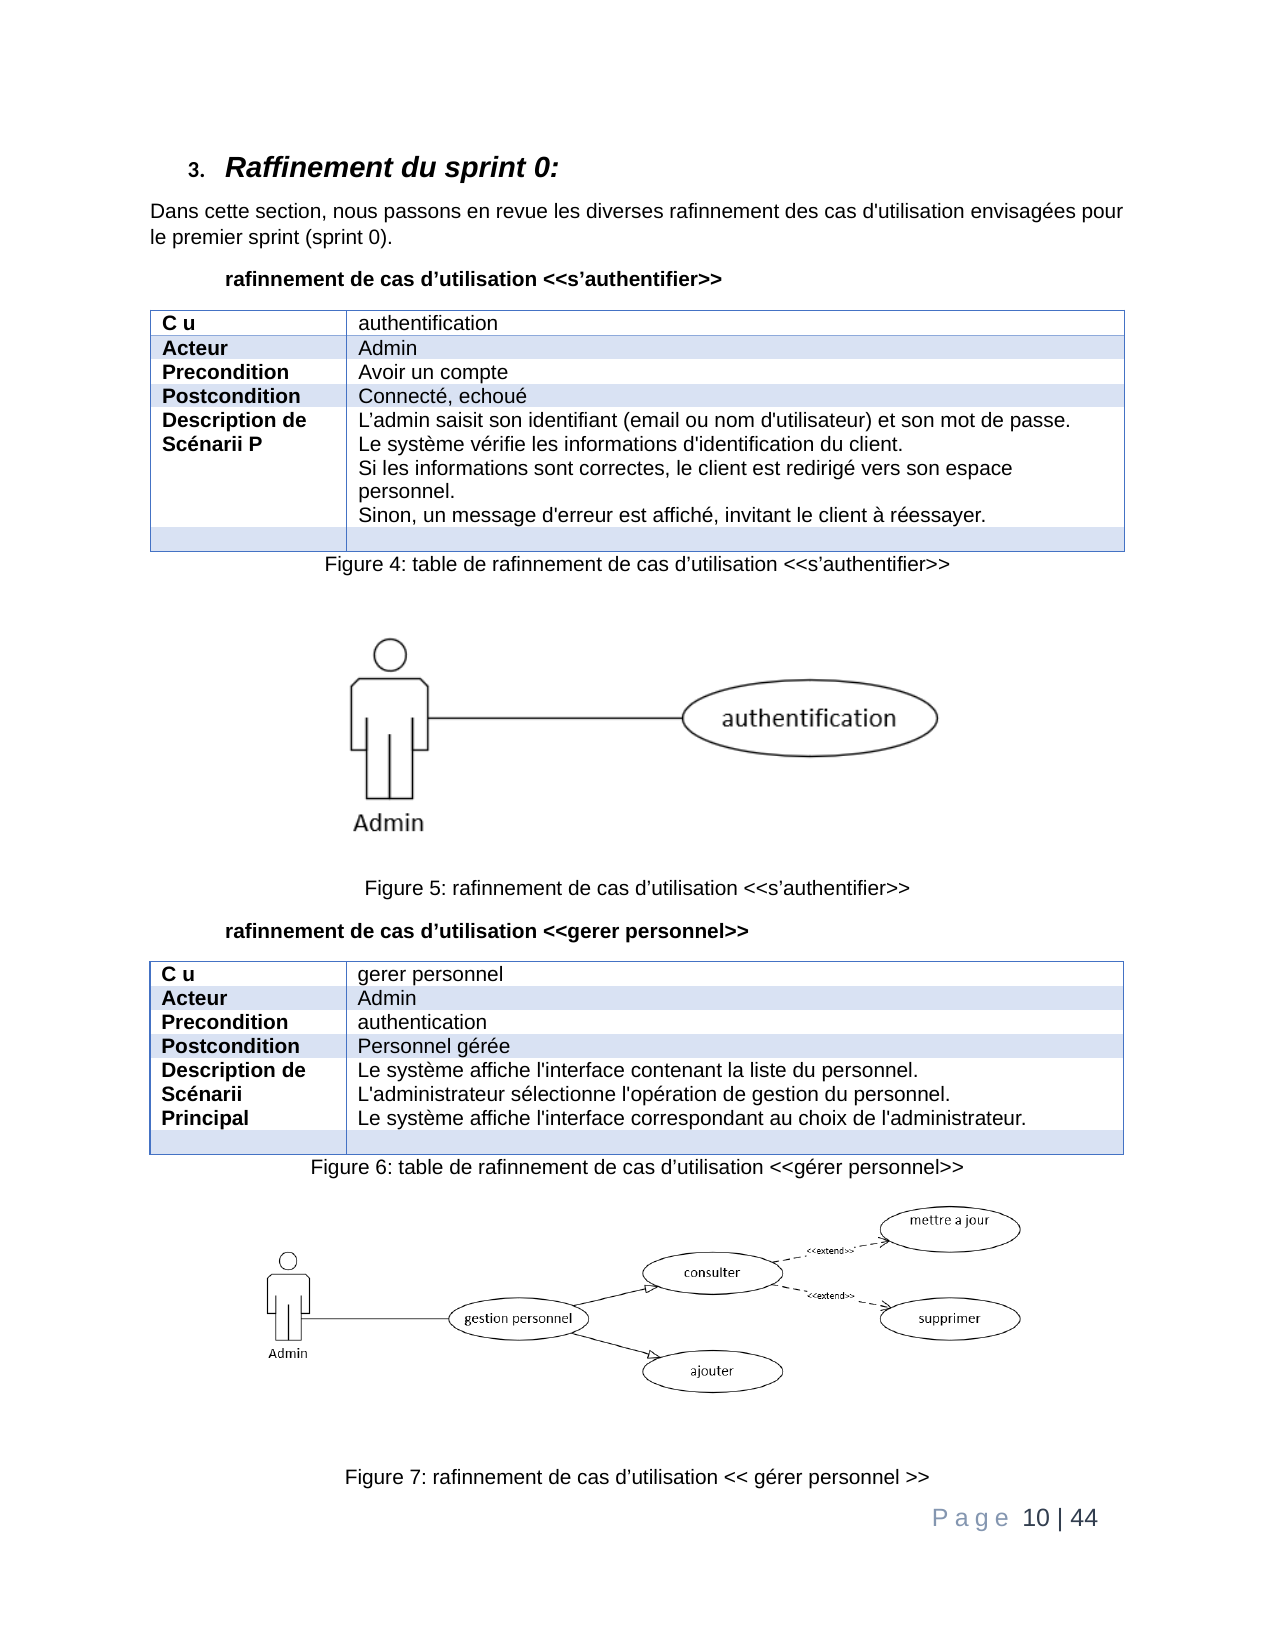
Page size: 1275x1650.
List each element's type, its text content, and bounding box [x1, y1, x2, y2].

text Figure 4: table de rafinnement de cas d’utilisation <<s’authentifier>> [150, 552, 1125, 576]
table_cell Postcondition [151, 384, 346, 407]
table_cell authentication [347, 1010, 1123, 1034]
table_cell Connecté, echoué [347, 384, 1124, 407]
table_cell Precondition [151, 360, 346, 383]
table_cell L’admin saisit son identifiant (email ou nom d'utilisateur) et son mot de passe. Le système vérifie les informations d'identification du client. Si les informations sont correctes, le client est redirigé vers son espace personnel. Sinon, un message d'erreur est affiché, invitant le client à réessayer. [347, 408, 1124, 527]
table_header C u [151, 962, 346, 986]
text Figure 5: rafinnement de cas d’utilisation <<s’authentifier>> [150, 876, 1125, 900]
subtitle Raffinement du sprint 0: [187, 150, 1125, 183]
table_cell [151, 1130, 346, 1154]
table_cell [347, 527, 1124, 551]
picture [305, 594, 970, 858]
table_cell [347, 1130, 1123, 1154]
text Figure 7: rafinnement de cas d’utilisation << gérer personnel >> [150, 1464, 1125, 1488]
table_cell Postcondition [151, 1034, 346, 1058]
table_header authentification [347, 311, 1124, 334]
picture [208, 1180, 1067, 1446]
table_header gerer personnel [347, 962, 1123, 986]
table_cell Avoir un compte [347, 360, 1124, 383]
table_cell Admin [347, 336, 1124, 359]
table_cell Description de Scénarii P [151, 408, 346, 527]
table_cell Admin [347, 986, 1123, 1010]
table_header C u [151, 311, 346, 334]
text Dans cette section, nous passons en revue les diverses rafinnement des cas d'utilisation envisagées pour le premier sprint (sprint 0). [150, 199, 1125, 248]
table_cell Description de Scénarii Principal [151, 1058, 346, 1130]
table_cell Acteur [151, 336, 346, 359]
table_cell Precondition [151, 1010, 346, 1034]
list rafinnement de cas d’utilisation <<gerer personnel>> [225, 918, 1125, 942]
table_cell [151, 527, 346, 551]
table_cell Acteur [151, 986, 346, 1010]
list rafinnement de cas d’utilisation <<s’authentifier>> [225, 267, 1125, 291]
table_cell Personnel gérée [347, 1034, 1123, 1058]
table_cell Le système affiche l'interface contenant la liste du personnel. L'administrateur sélectionne l'opération de gestion du personnel. Le système affiche l'interface correspondant au choix de l'administrateur. [347, 1058, 1123, 1130]
